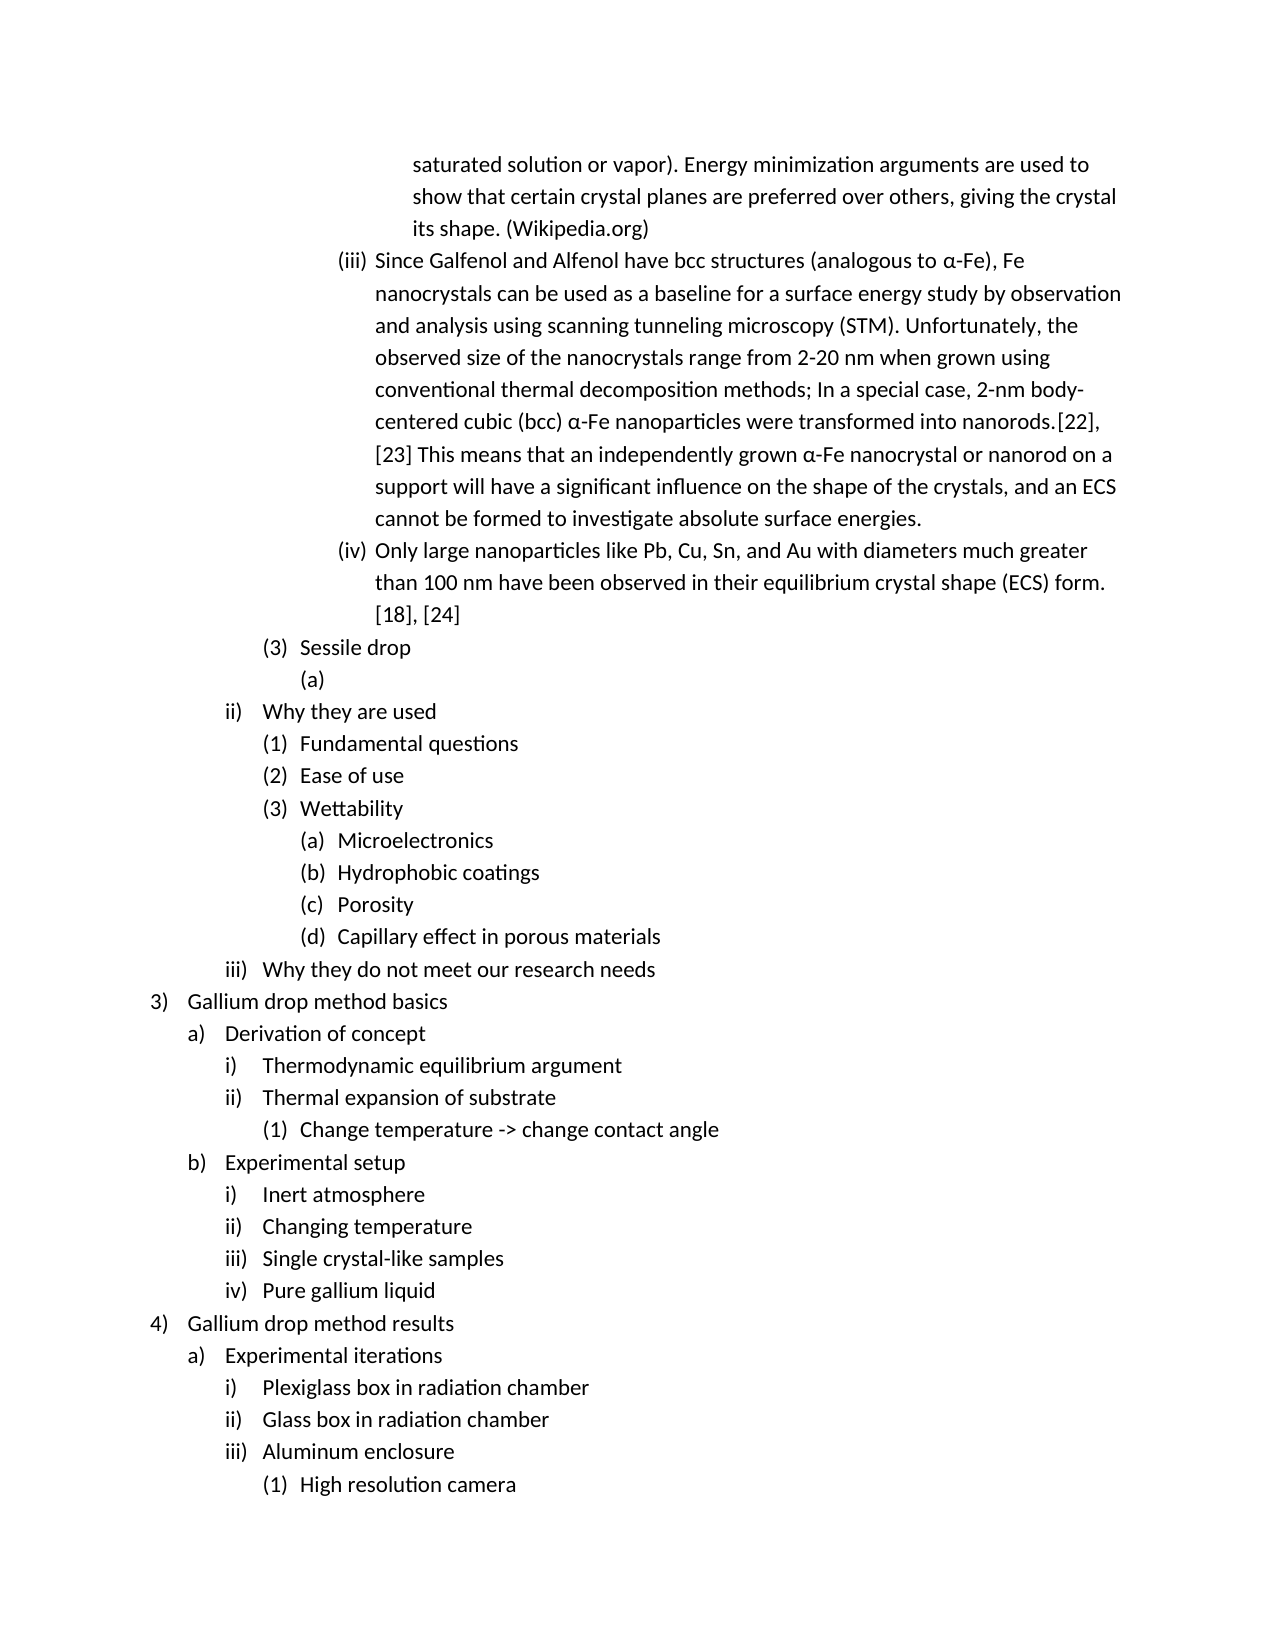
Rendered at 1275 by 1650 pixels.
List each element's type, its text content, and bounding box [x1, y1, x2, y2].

list Only large nanoparticles like Pb, Cu, Sn, and Au with diameters much greater than 100 nm have been observed in their equilibrium crystal shape (ECS) form.[18], [24] [337, 536, 1125, 629]
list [375, 150, 1125, 242]
list Why they do not meet our research needs [225, 955, 1125, 983]
list Changing temperature [225, 1212, 1125, 1240]
list Plexiglass box in radiation chamber [225, 1373, 1125, 1401]
list Ease of use [262, 762, 1125, 789]
list Aluminum enclosure [225, 1437, 1125, 1466]
list Thermodynamic equilibrium argument [225, 1051, 1125, 1079]
list Microelectronics [300, 826, 1125, 854]
list Fundamental questions [262, 729, 1125, 757]
list Gallium drop method basics [150, 987, 1125, 1015]
list Experimental setup [187, 1148, 1125, 1176]
list Pure gallium liquid [225, 1277, 1125, 1304]
list Capillary effect in porous materials [300, 922, 1125, 951]
list Hydrophobic coatings [300, 858, 1125, 886]
list High resolution camera [262, 1470, 1125, 1498]
list Glass box in radiation chamber [225, 1405, 1125, 1433]
list Thermal expansion of substrate [225, 1083, 1125, 1111]
list Change temperature -> change contact angle [262, 1116, 1125, 1144]
list Sessile drop [262, 633, 1125, 661]
list Single crystal-like samples [225, 1244, 1125, 1272]
list Porosity [300, 890, 1125, 918]
list Gallium drop method results [150, 1309, 1125, 1337]
list Inert atmosphere [225, 1180, 1125, 1208]
list Derivation of concept [187, 1019, 1125, 1047]
list Why they are used [225, 697, 1125, 725]
list Experimental iterations [187, 1341, 1125, 1369]
list Wettability [262, 794, 1125, 822]
list Since Galfenol and Alfenol have bcc structures (analogous to α-Fe), Fe nanocrystals can be used as a baseline for a surface energy study by observation and analysis using scanning tunneling microscopy (STM). Unfortunately, the observed size of the nanocrystals range from 2-20 nm when grown using conventional thermal decomposition methods; In a special case, 2-nm body-centered cubic (bcc) α-Fe nanoparticles were transformed into nanorods.[22], [23] This means that an independently grown α-Fe nanocrystal or nanorod on a support will have a significant influence on the shape of the crystals, and an ECS cannot be formed to investigate absolute surface energies. [337, 247, 1125, 532]
